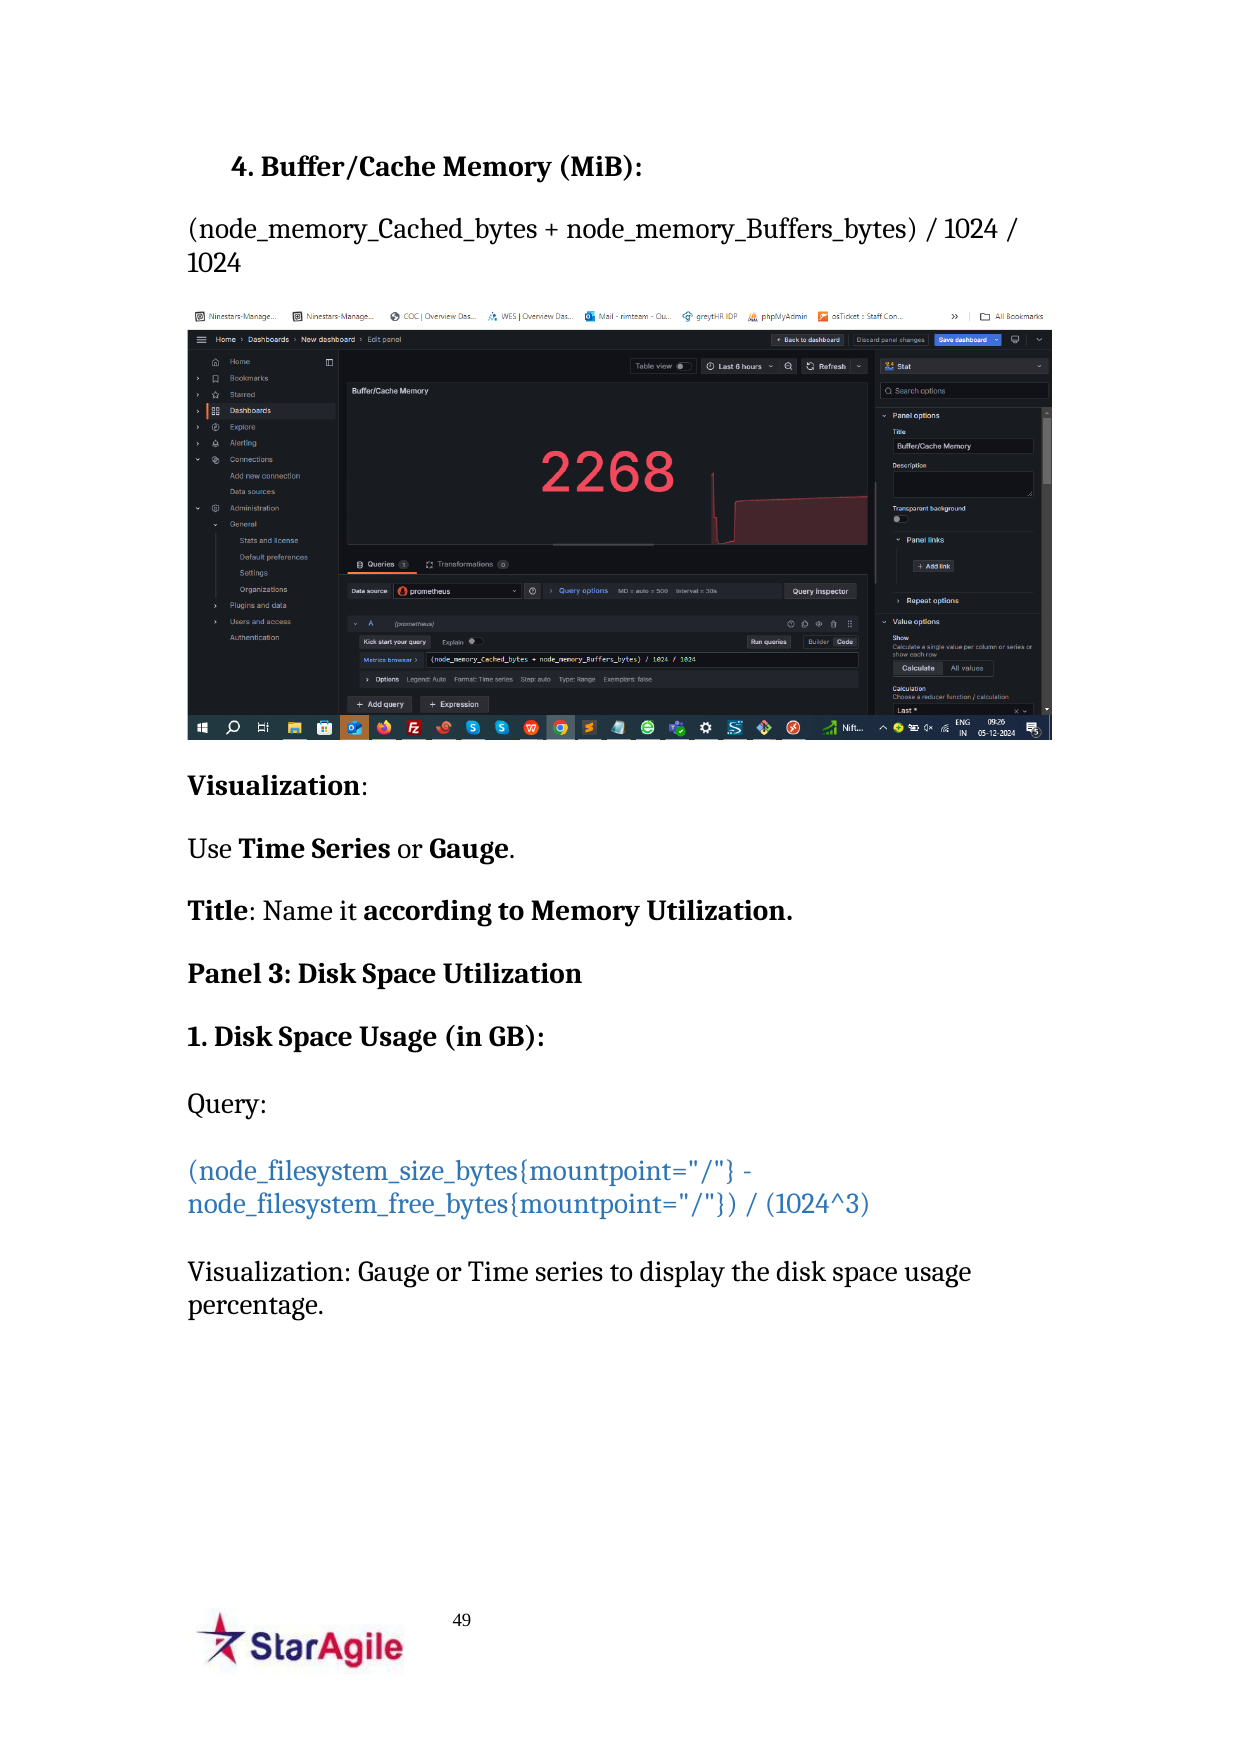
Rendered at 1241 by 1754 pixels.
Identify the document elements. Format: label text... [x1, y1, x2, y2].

text (node_filesystem_size_bytes{mountpoint="/"} - node_filesystem_free_bytes{mountpoint="/"}) / (1024^3) [187, 1154, 1053, 1221]
list Disk Space Usage (in GB): [187, 1020, 1053, 1053]
text Use Time Series or Gauge. [187, 832, 1053, 865]
text Visualization: Gauge or Time series to display the disk space usage percentage. [187, 1255, 1053, 1322]
picture [187, 1608, 416, 1679]
text (node_memory_Cached_bytes + node_memory_Buffers_bytes) / 1024 / 1024 [187, 213, 1053, 280]
text Title: Name it according to Memory Utilization. [187, 894, 1053, 928]
text Visualization: [187, 769, 1053, 803]
text Query: [187, 1087, 1053, 1121]
picture [187, 308, 1052, 740]
subtitle Panel 3: Disk Space Utilization [187, 957, 1053, 991]
list Buffer/Cache Memory (MiB): [231, 150, 1053, 183]
